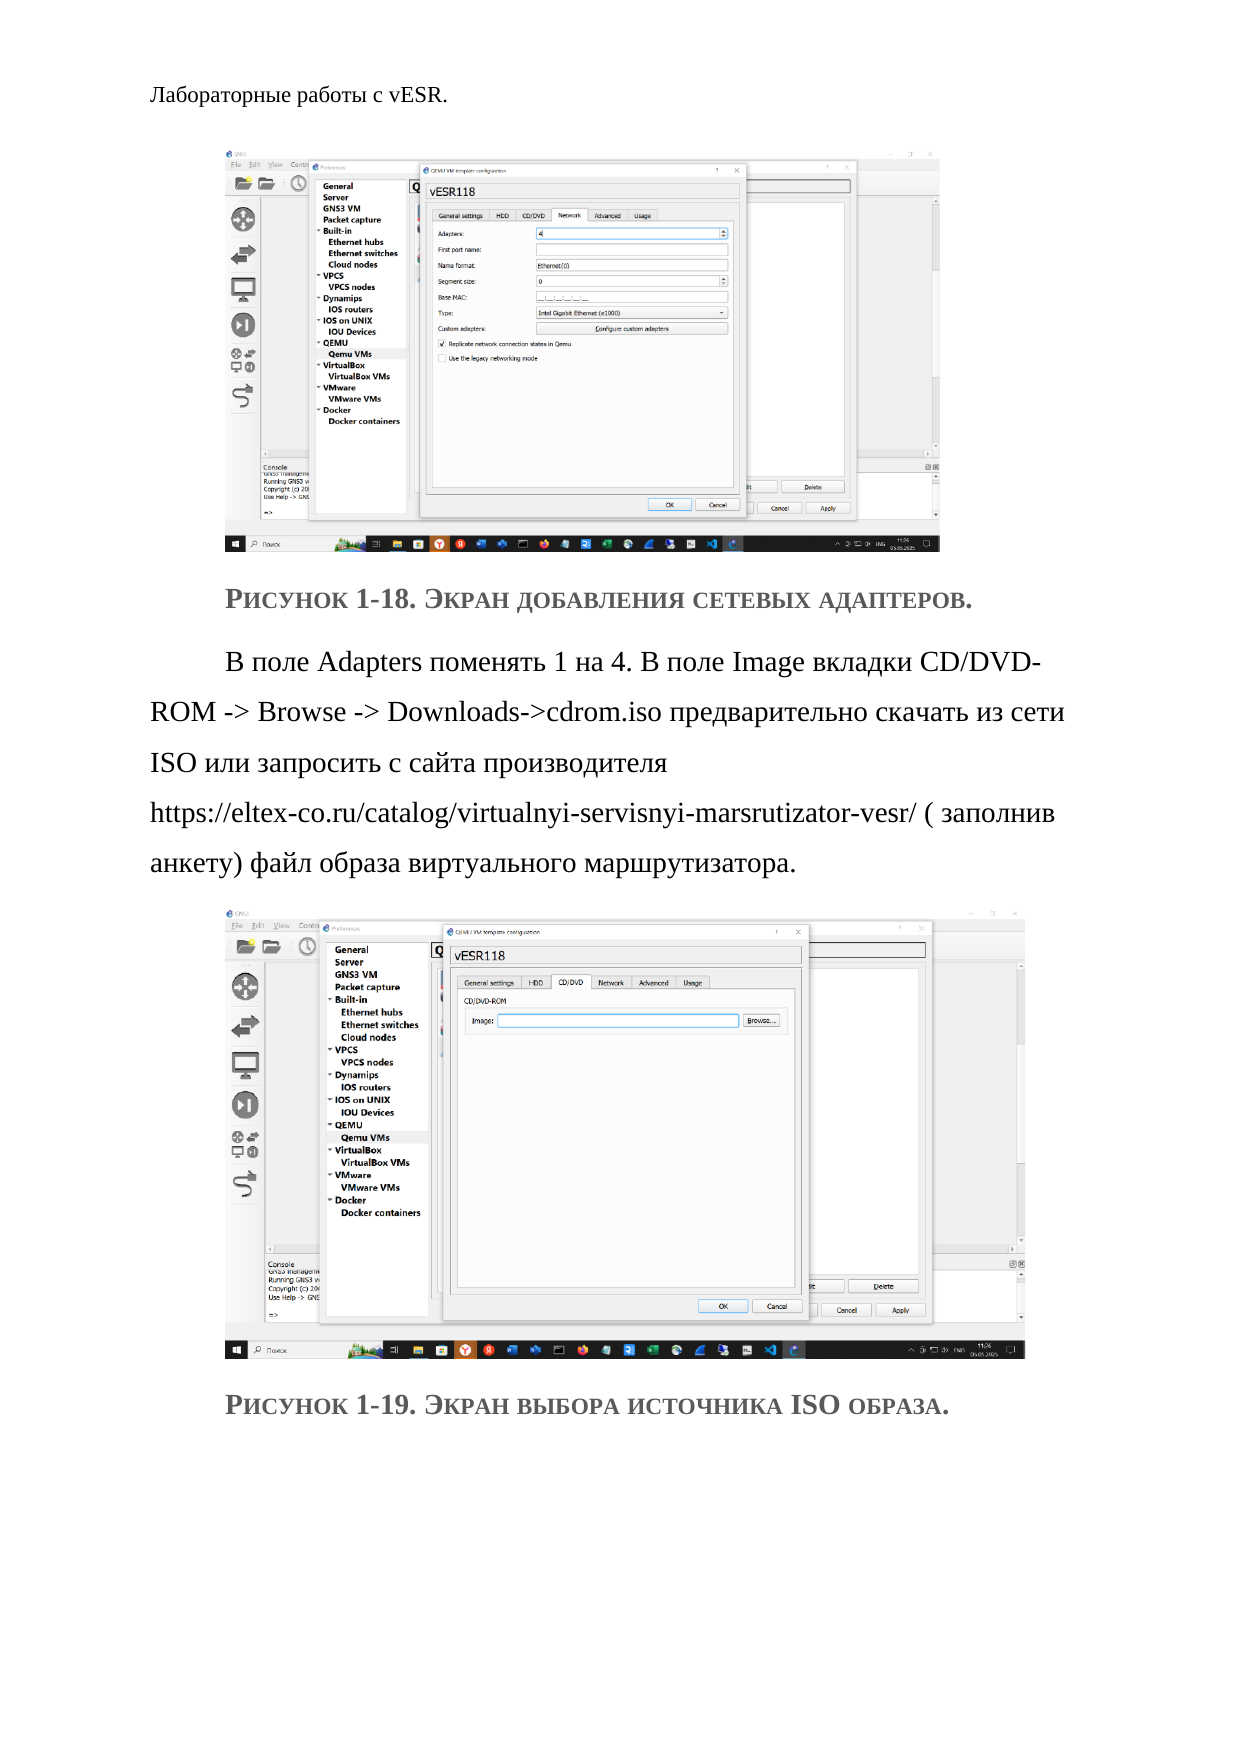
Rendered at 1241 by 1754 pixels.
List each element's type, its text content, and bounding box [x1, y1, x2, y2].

picture [225, 150, 940, 552]
text Рисунок 1-19. Экран выбора источника ISO образа. [150, 1387, 1090, 1421]
text Рисунок 1-18. Экран добавления сетевых адаптеров. [150, 581, 1090, 615]
text В поле Adapters поменять 1 на 4. В поле Image вкладки CD/DVD-ROM -> Browse -> Downloads->cdrom.iso предварительно скачать из сети ISO или запросить с сайта производителя https://eltex-co.ru/catalog/virtualnyi-servisnyi-marsrutizator-vesr/ ( заполнив анкету) файл образа виртуального маршрутизатора. [150, 644, 1090, 879]
picture [225, 908, 1025, 1359]
